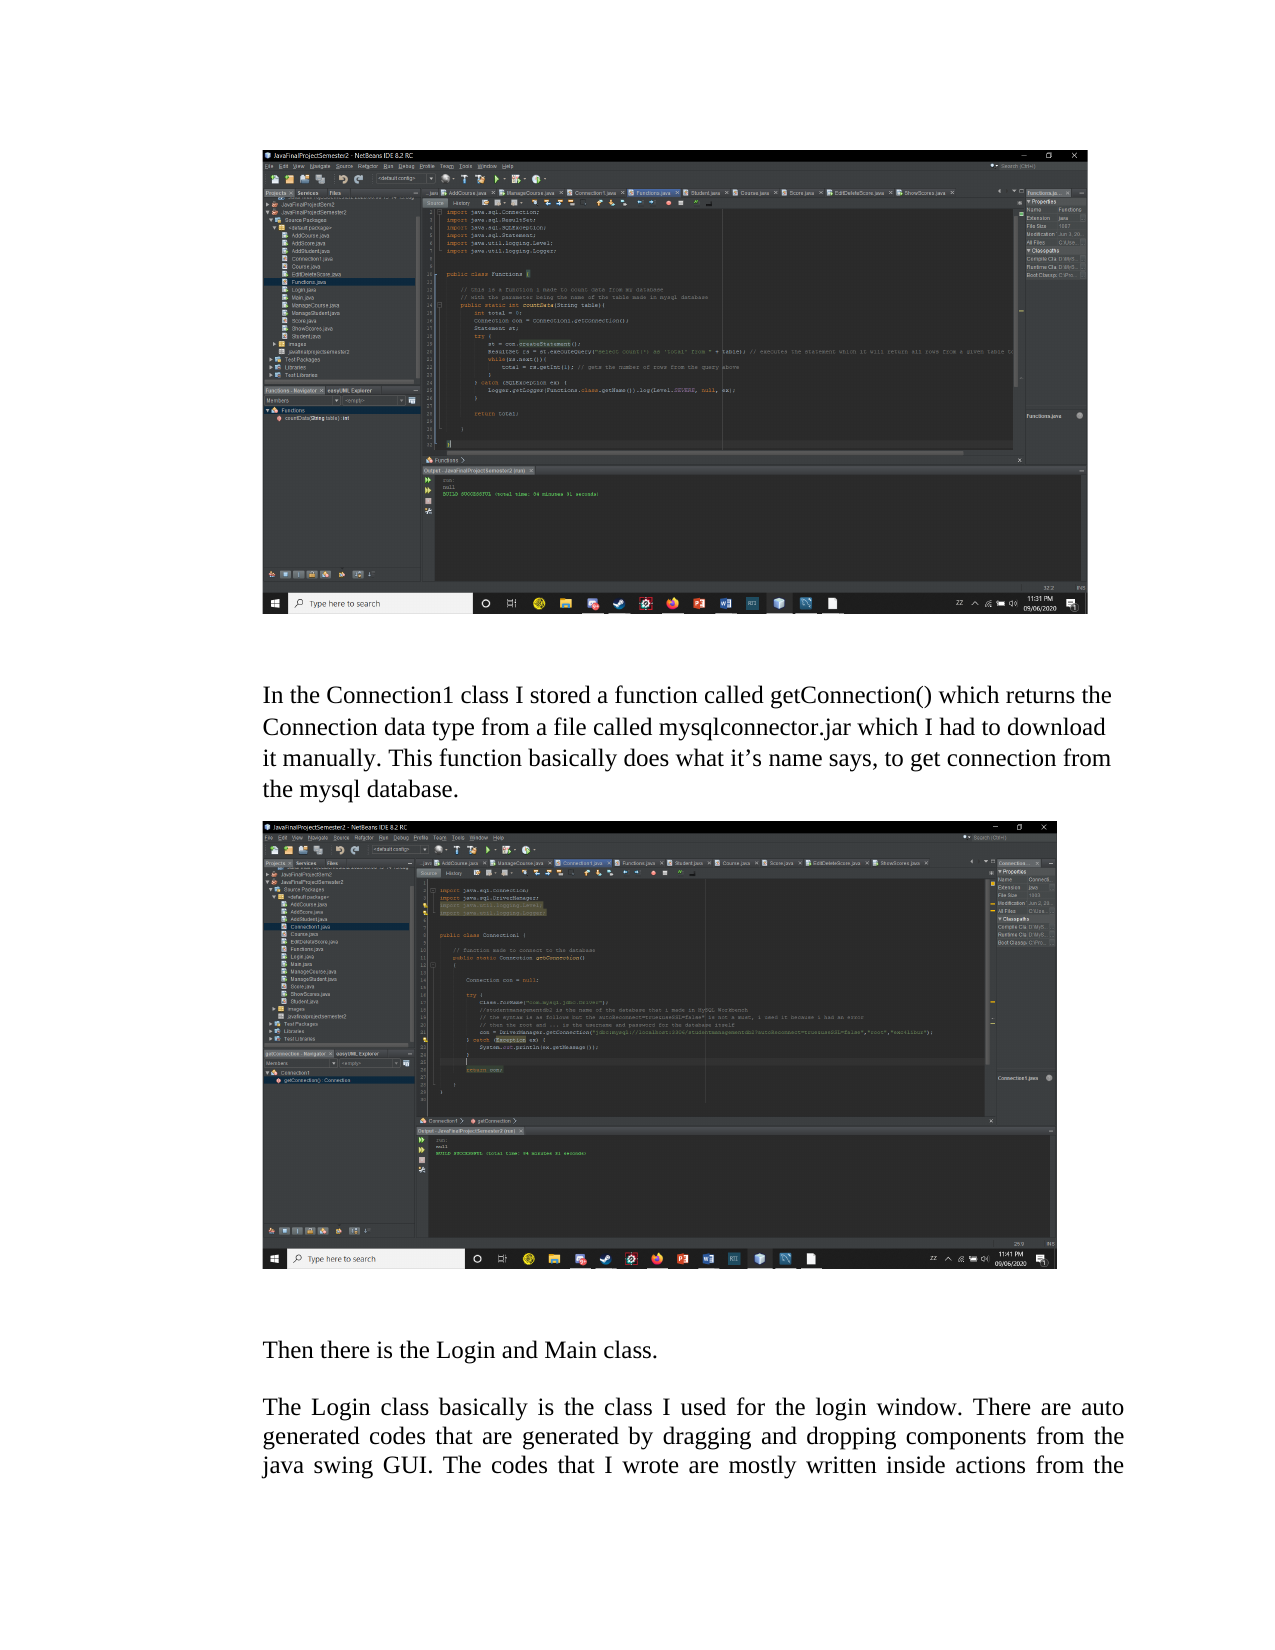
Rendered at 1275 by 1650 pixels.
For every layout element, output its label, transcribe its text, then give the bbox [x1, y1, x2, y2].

list Then there is the Login and Main class. [262, 1335, 1125, 1364]
picture [262, 821, 1057, 1269]
picture [262, 150, 1088, 614]
text In the Connection1 class I stored a function called getConnection() which returns the Connection data type from a file called mysqlconnector.jar which I had to download it manually. This function basically does what it’s name says, to get connection from the mysql database. [262, 681, 1125, 802]
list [262, 1392, 1125, 1479]
